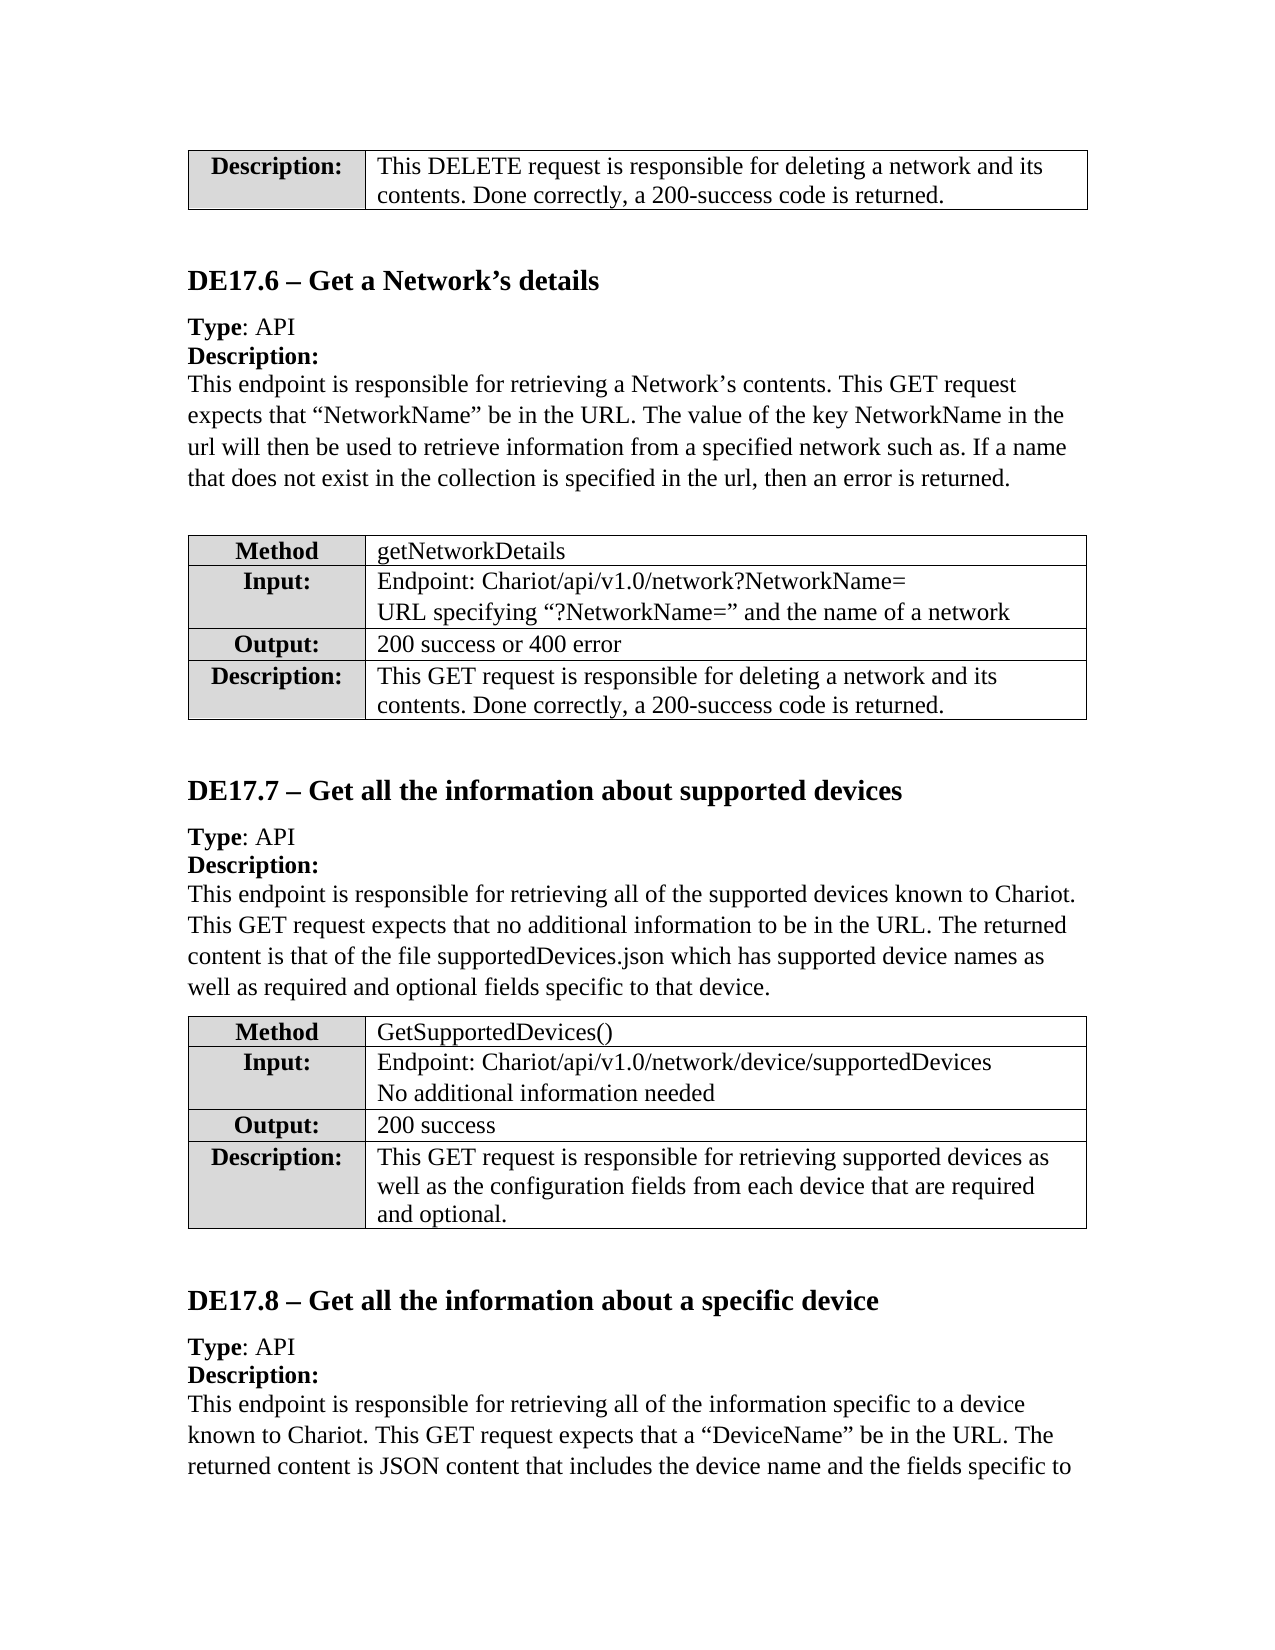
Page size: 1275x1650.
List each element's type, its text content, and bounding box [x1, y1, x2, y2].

table_cell Description: [189, 151, 365, 208]
text Description: [187, 1361, 1087, 1389]
table_cell Input: [189, 566, 365, 628]
table_cell This DELETE request is responsible for deleting a network and its contents. Done correctly, a 200-success code is returned. [366, 151, 1087, 208]
table_header GetSupportedDevices() [366, 1017, 1086, 1046]
text Type: API [187, 312, 1087, 341]
table_cell This GET request is responsible for deleting a network and its contents. Done correctly, a 200-success code is returned. [366, 661, 1086, 718]
table_cell Endpoint: Chariot/api/v1.0/network?NetworkName= URL specifying “?NetworkName=” and the name of a network [366, 566, 1086, 628]
table_cell Description: [189, 1142, 365, 1228]
subtitle DE17.6 – Get a Network’s details [127, 263, 1087, 297]
text Type: API [187, 822, 1087, 851]
table_cell Endpoint: Chariot/api/v1.0/network/device/supportedDevices No additional information needed [366, 1047, 1086, 1109]
text This endpoint is responsible for retrieving a Network’s contents. This GET request expects that “NetworkName” be in the URL. The value of the key NetworkName in the url will then be used to retrieve information from a specified network such as. If a name that does not exist in the collection is specified in the url, then an error is returned. [187, 369, 1087, 491]
text This endpoint is responsible for retrieving all of the supported devices known to Chariot. This GET request expects that no additional information to be in the URL. The returned content is that of the file supportedDevices.json which has supported device names as well as required and optional fields specific to that device. [187, 879, 1087, 1001]
table_cell This GET request is responsible for retrieving supported devices as well as the configuration fields from each device that are required and optional. [366, 1142, 1086, 1228]
table_cell 200 success [366, 1110, 1086, 1141]
table_cell Input: [189, 1047, 365, 1109]
subtitle DE17.8 – Get all the information about a specific device [127, 1283, 1087, 1317]
table_header getNetworkDetails [366, 536, 1086, 565]
table_header Method [189, 536, 365, 565]
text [187, 1389, 1087, 1480]
table_cell Output: [189, 629, 365, 660]
table_cell 200 success or 400 error [366, 629, 1086, 660]
table_header Method [189, 1017, 365, 1046]
text Description: [187, 341, 1087, 369]
subtitle DE17.7 – Get all the information about supported devices [127, 773, 1087, 807]
table_cell Description: [189, 661, 365, 718]
table_cell Output: [189, 1110, 365, 1141]
text Type: API [187, 1332, 1087, 1361]
text Description: [187, 851, 1087, 879]
